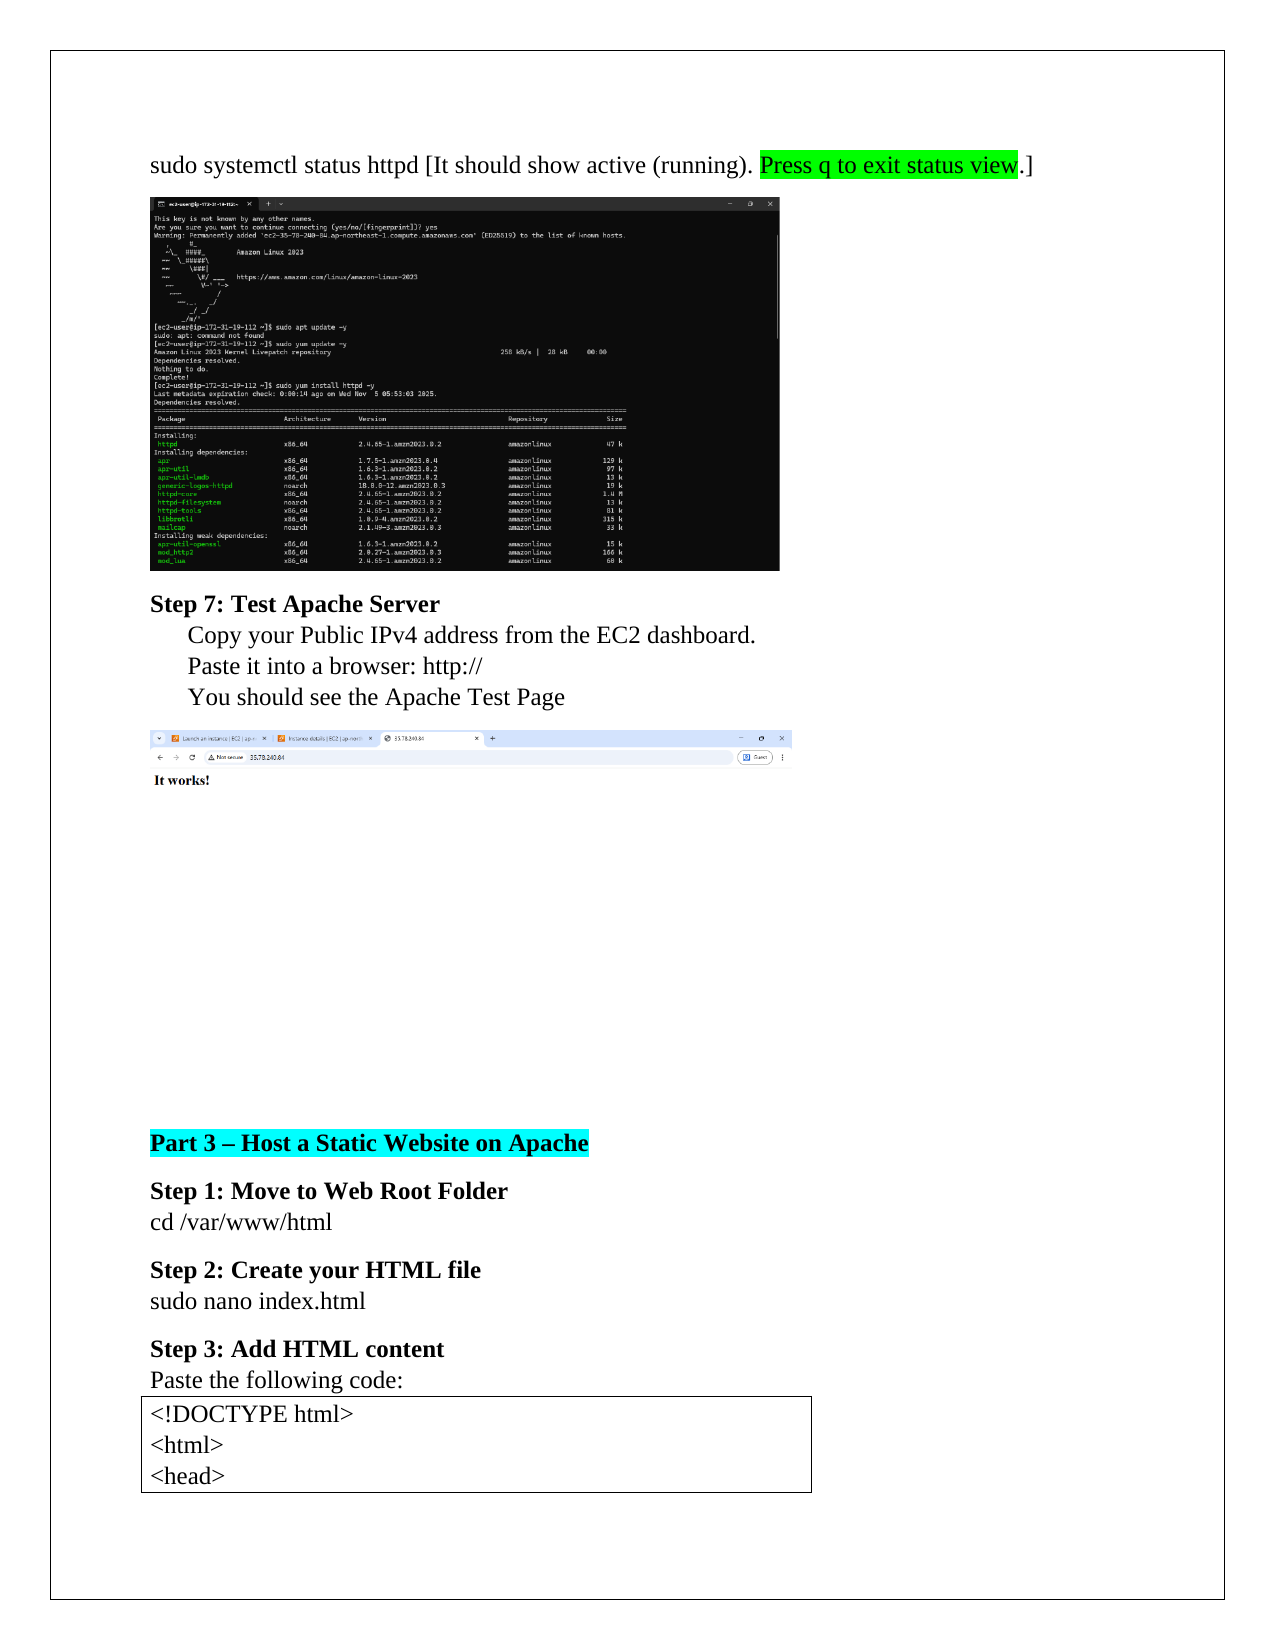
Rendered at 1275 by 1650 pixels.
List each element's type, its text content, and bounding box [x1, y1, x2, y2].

text Step 3: Add HTML content [150, 1334, 1125, 1362]
text sudo nano index.html [150, 1286, 1125, 1315]
text Paste it into a browser: http:// [187, 651, 1125, 680]
text Paste the following code: [150, 1365, 1125, 1393]
picture [150, 197, 780, 571]
text cd /var/www/html [150, 1207, 1125, 1236]
text <html> [142, 1427, 811, 1458]
text Step 1: Move to Web Root Folder [150, 1176, 1125, 1205]
text Copy your Public IPv4 address from the EC2 dashboard. [187, 620, 1125, 649]
text Step 2: Create your HTML file [150, 1255, 1125, 1284]
text Part 3 – Host a Static Website on Apache [150, 1128, 1125, 1157]
text <head> [142, 1458, 811, 1492]
text <!DOCTYPE html> [142, 1397, 811, 1427]
picture [150, 730, 792, 1110]
text You should see the Apache Test Page [187, 682, 1125, 711]
text sudo systemctl status httpd [It should show active (running). Press q to exit status view.] [150, 150, 760, 179]
text Step 7: Test Apache Server [150, 589, 1125, 618]
